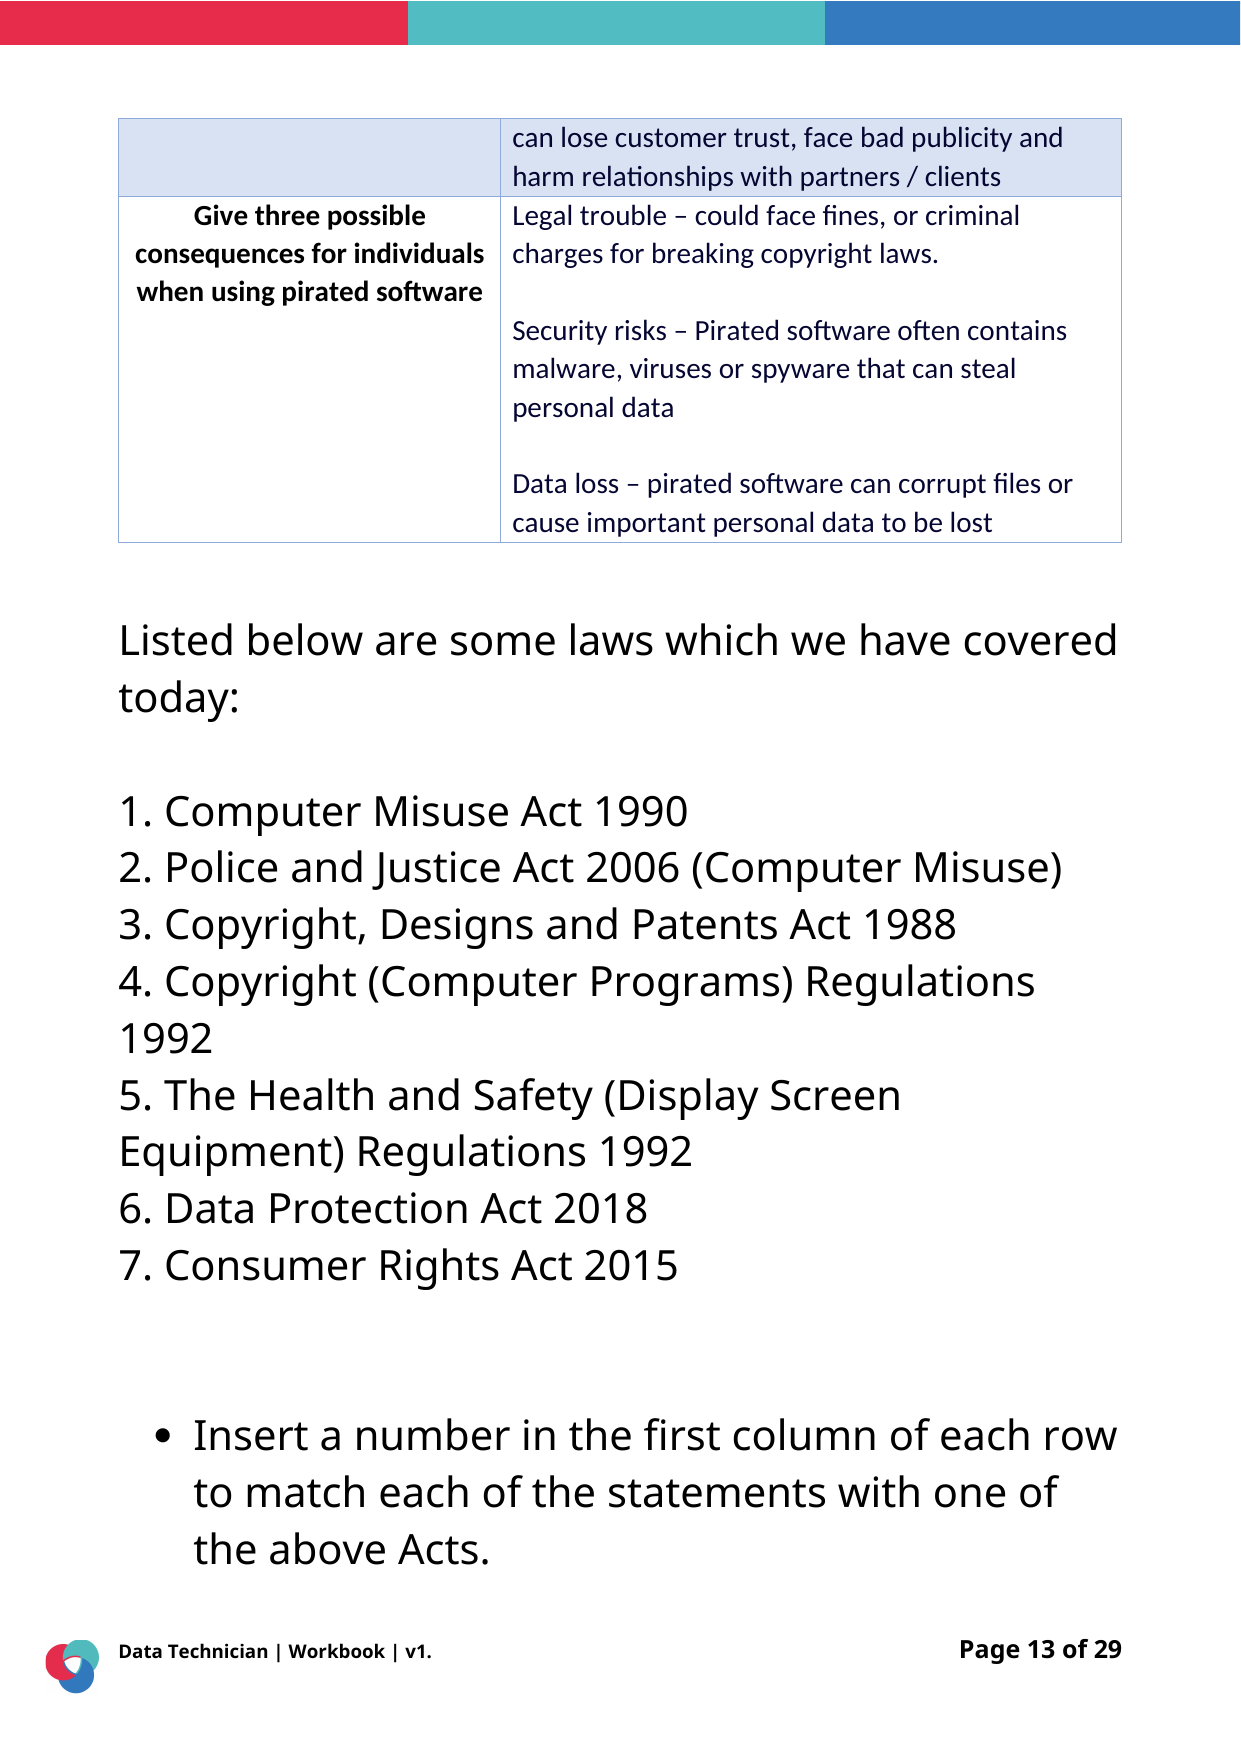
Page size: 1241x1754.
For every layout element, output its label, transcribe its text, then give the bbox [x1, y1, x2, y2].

text 1. Computer Misuse Act 1990 [118, 781, 1122, 838]
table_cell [119, 119, 500, 196]
text 4. Copyright (Computer Programs) Regulations 1992 [118, 952, 1122, 1065]
table_cell Legal trouble – could face fines, or criminal charges for breaking copyright laws. Security risks – Pirated software often contains malware, viruses or spyware that can steal personal data Data loss – pirated software can corrupt files or cause important personal data to be lost [501, 197, 1121, 542]
text 7. Consumer Rights Act 2015 [118, 1236, 1122, 1292]
text Listed below are some laws which we have covered today: [118, 611, 1122, 725]
text 6. Data Protection Act 2018 [118, 1179, 1122, 1236]
text 2. Police and Justice Act 2006 (Computer Misuse) [118, 838, 1122, 895]
list Insert a number in the first column of each row to match each of the statements with one of the above Acts. [156, 1406, 1122, 1576]
text 5. The Health and Safety (Display Screen Equipment) Regulations 1992 [118, 1065, 1122, 1179]
table_cell Give three possible consequences for individuals when using pirated software [119, 197, 500, 542]
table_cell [501, 119, 1121, 196]
text 3. Copyright, Designs and Patents Act 1988 [118, 895, 1122, 952]
picture [45, 1640, 100, 1694]
